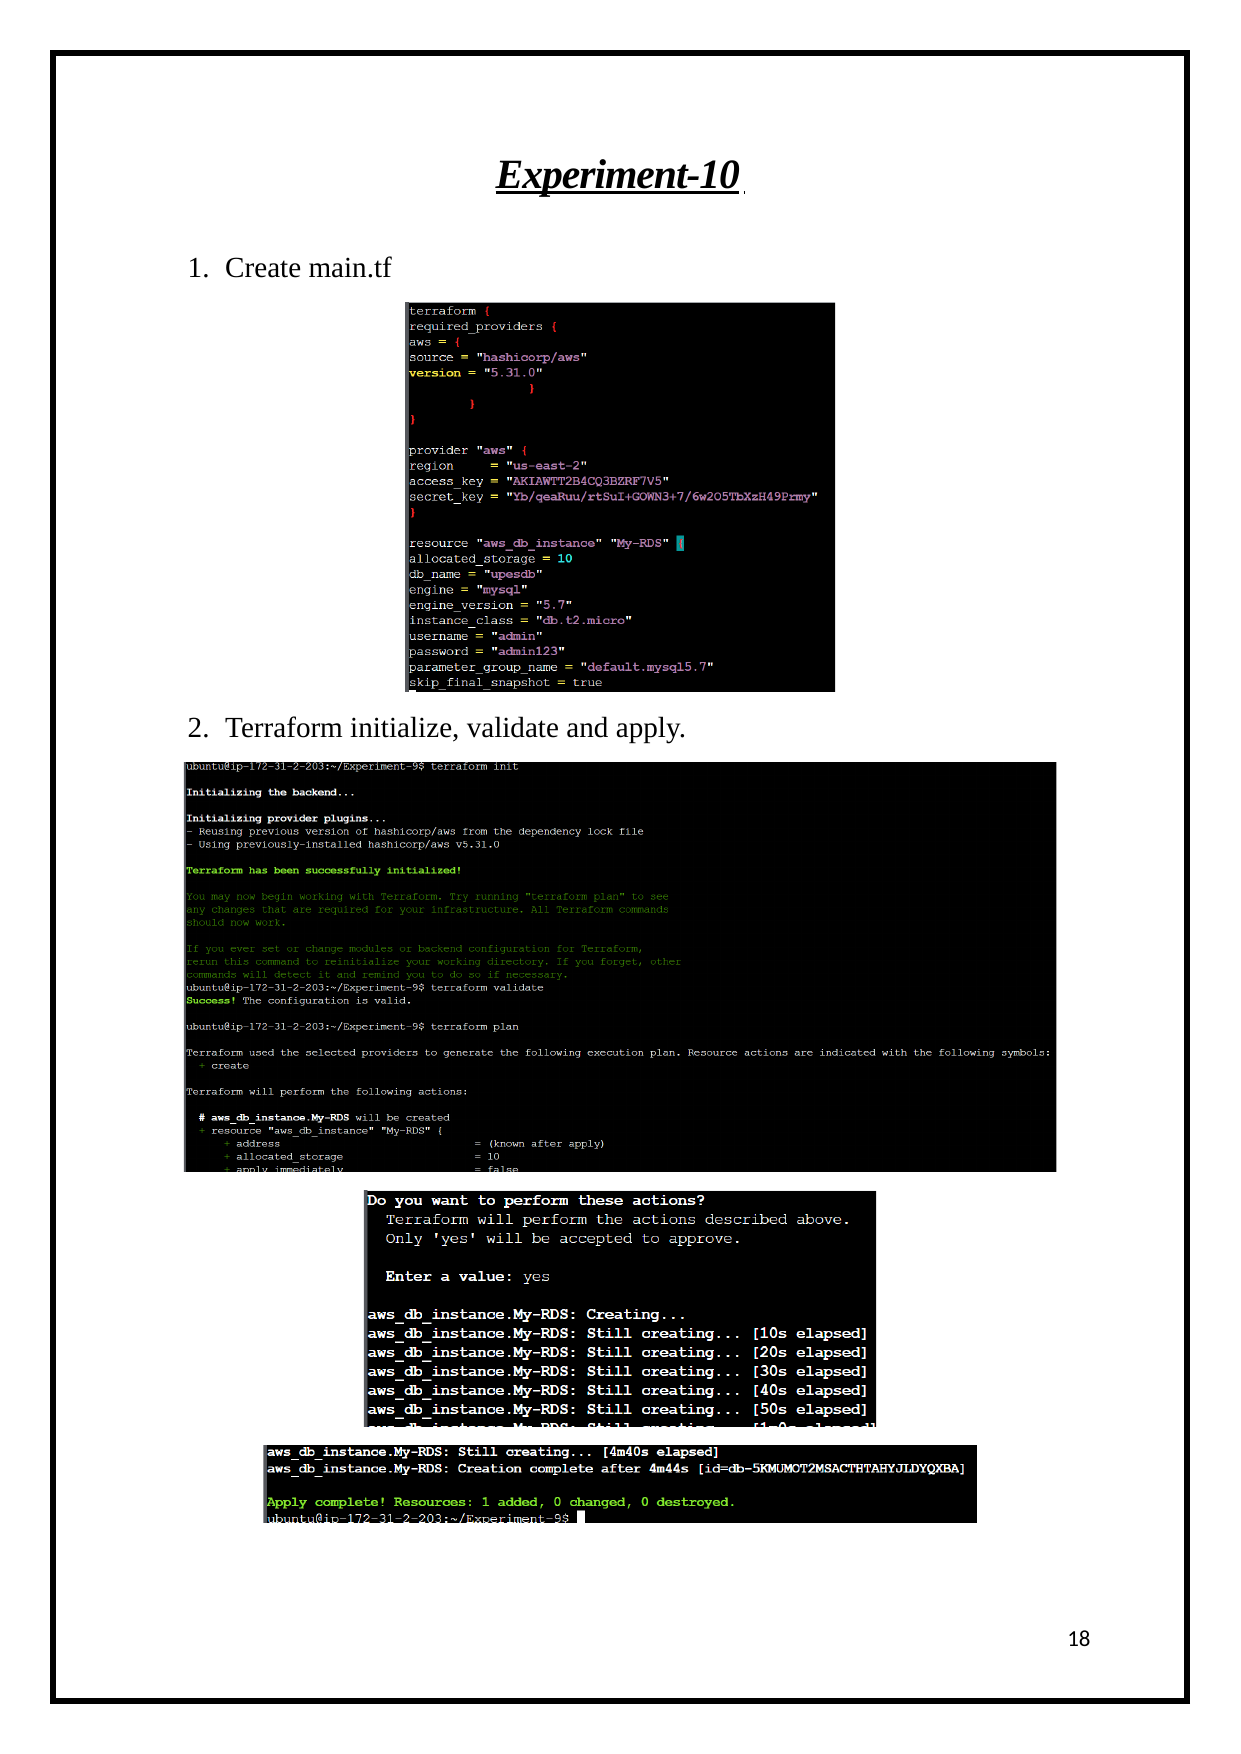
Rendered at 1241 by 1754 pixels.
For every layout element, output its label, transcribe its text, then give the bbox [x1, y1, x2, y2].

picture [183, 762, 1057, 1172]
picture [263, 1445, 977, 1523]
picture [363, 1190, 877, 1427]
list Terraform initialize, validate and apply. [187, 710, 1090, 744]
title Experiment-10 [150, 150, 1090, 198]
picture [405, 302, 836, 692]
list Create main.tf [187, 250, 1090, 284]
